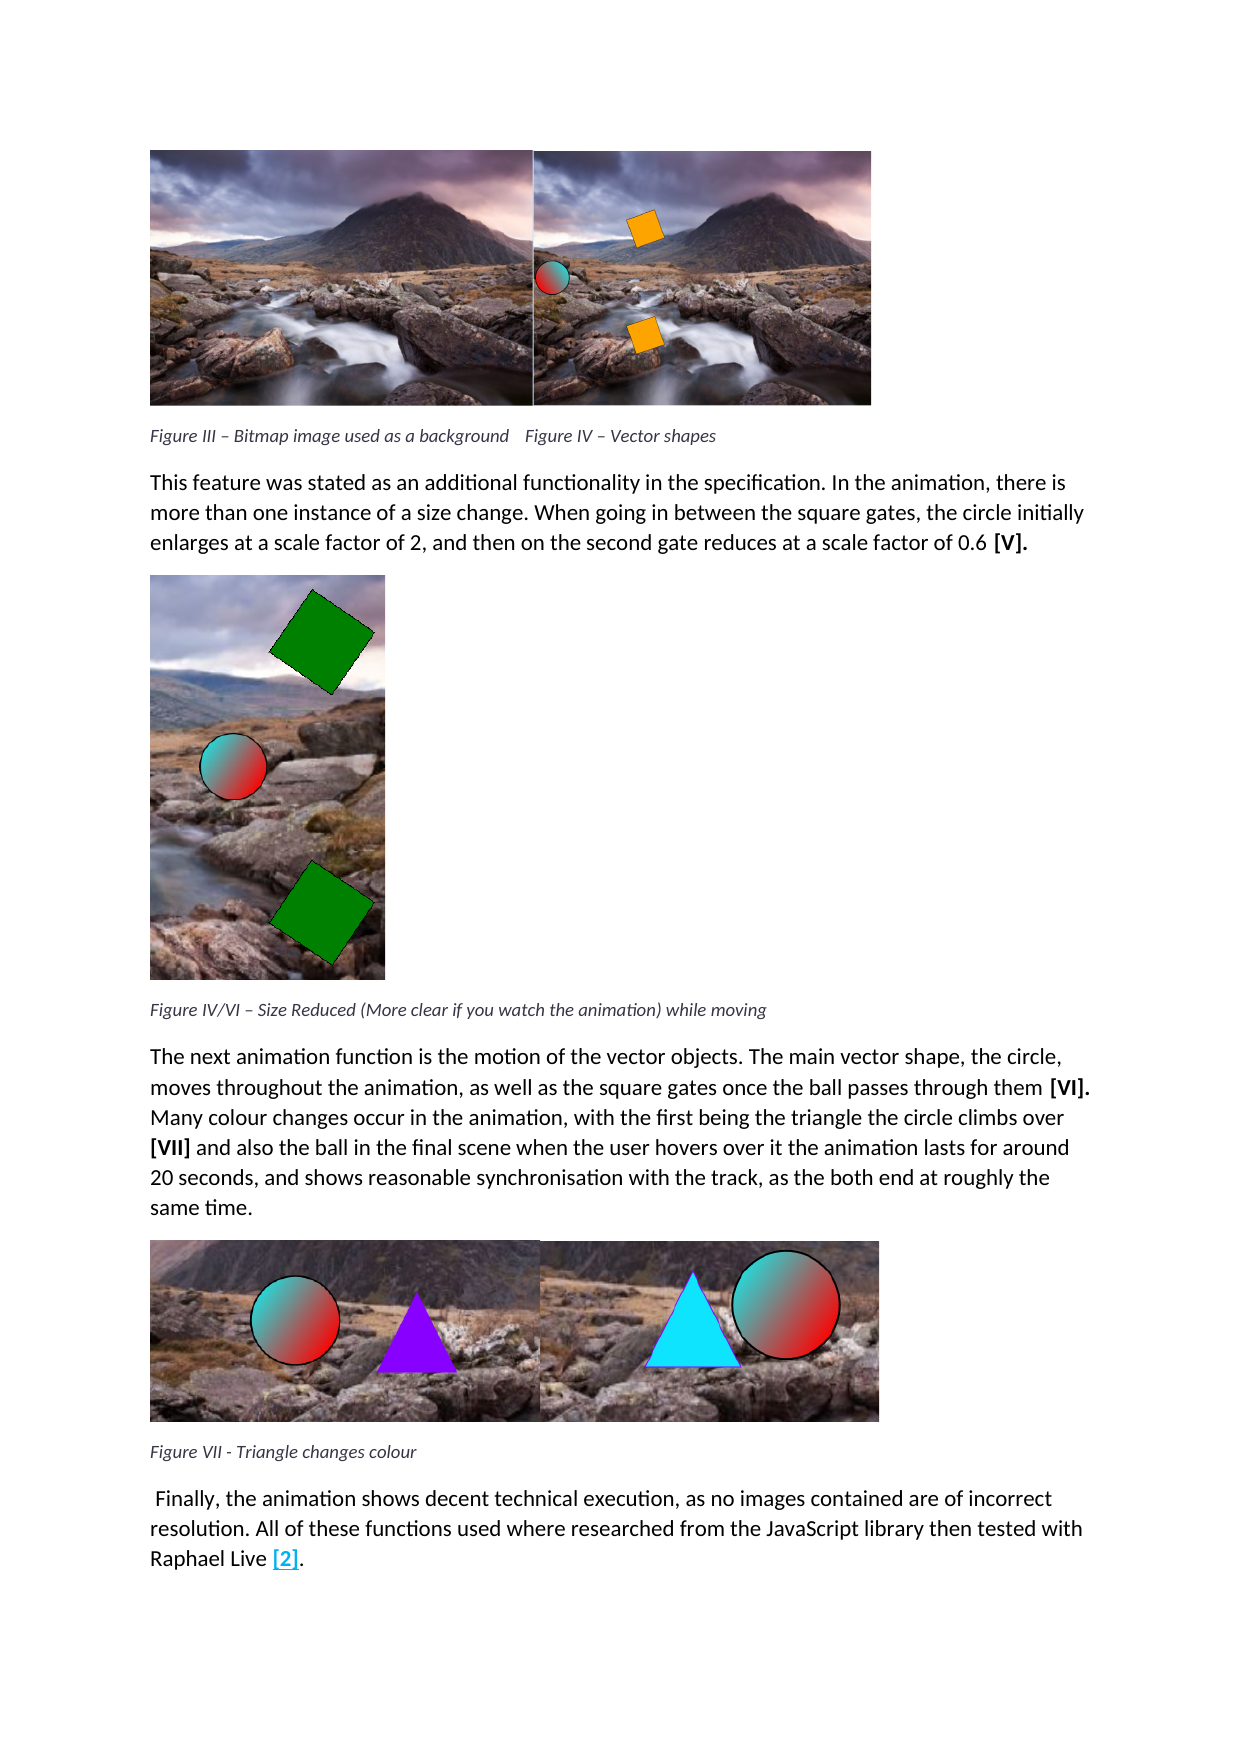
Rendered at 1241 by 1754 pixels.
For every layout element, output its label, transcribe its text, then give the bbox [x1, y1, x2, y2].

text Figure II - Triangle changes colour [150, 1440, 1090, 1463]
text This feature was stated as an additional functionality in the specification. In the animation, there is more than one instance of a size change. When going in between the square gates, the circle initially enlarges at a scale factor of 2, and then on the second gate reduces at a scale factor of 0.6 [V]. [150, 468, 1090, 556]
text Finally, the animation shows decent technical execution, as no images contained are of incorrect resolution. All of these functions used where researched from the JavaScript library then tested with Raphael Live [2]. [150, 1484, 1090, 1573]
picture [150, 1240, 880, 1422]
text The next animation function is the motion of the vector objects. The main vector shape, the circle, moves throughout the animation, as well as the square gates once the ball passes through them [VI]. Many colour changes occur in the animation, with the first being the triangle the circle climbs over [VII] and also the ball in the final scene when the user hovers over it the animation lasts for around 20 seconds, and shows reasonable synchronisation with the track, as the both end at roughly the same time. [150, 1042, 1090, 1221]
text Figure – Bitmap image used as a background Figure IV – Vector shapes [150, 424, 1090, 447]
picture [150, 150, 872, 406]
text Figure /VI – Size Reduced (More clear if you watch the animation) while moving [150, 999, 1090, 1022]
picture [150, 575, 386, 980]
